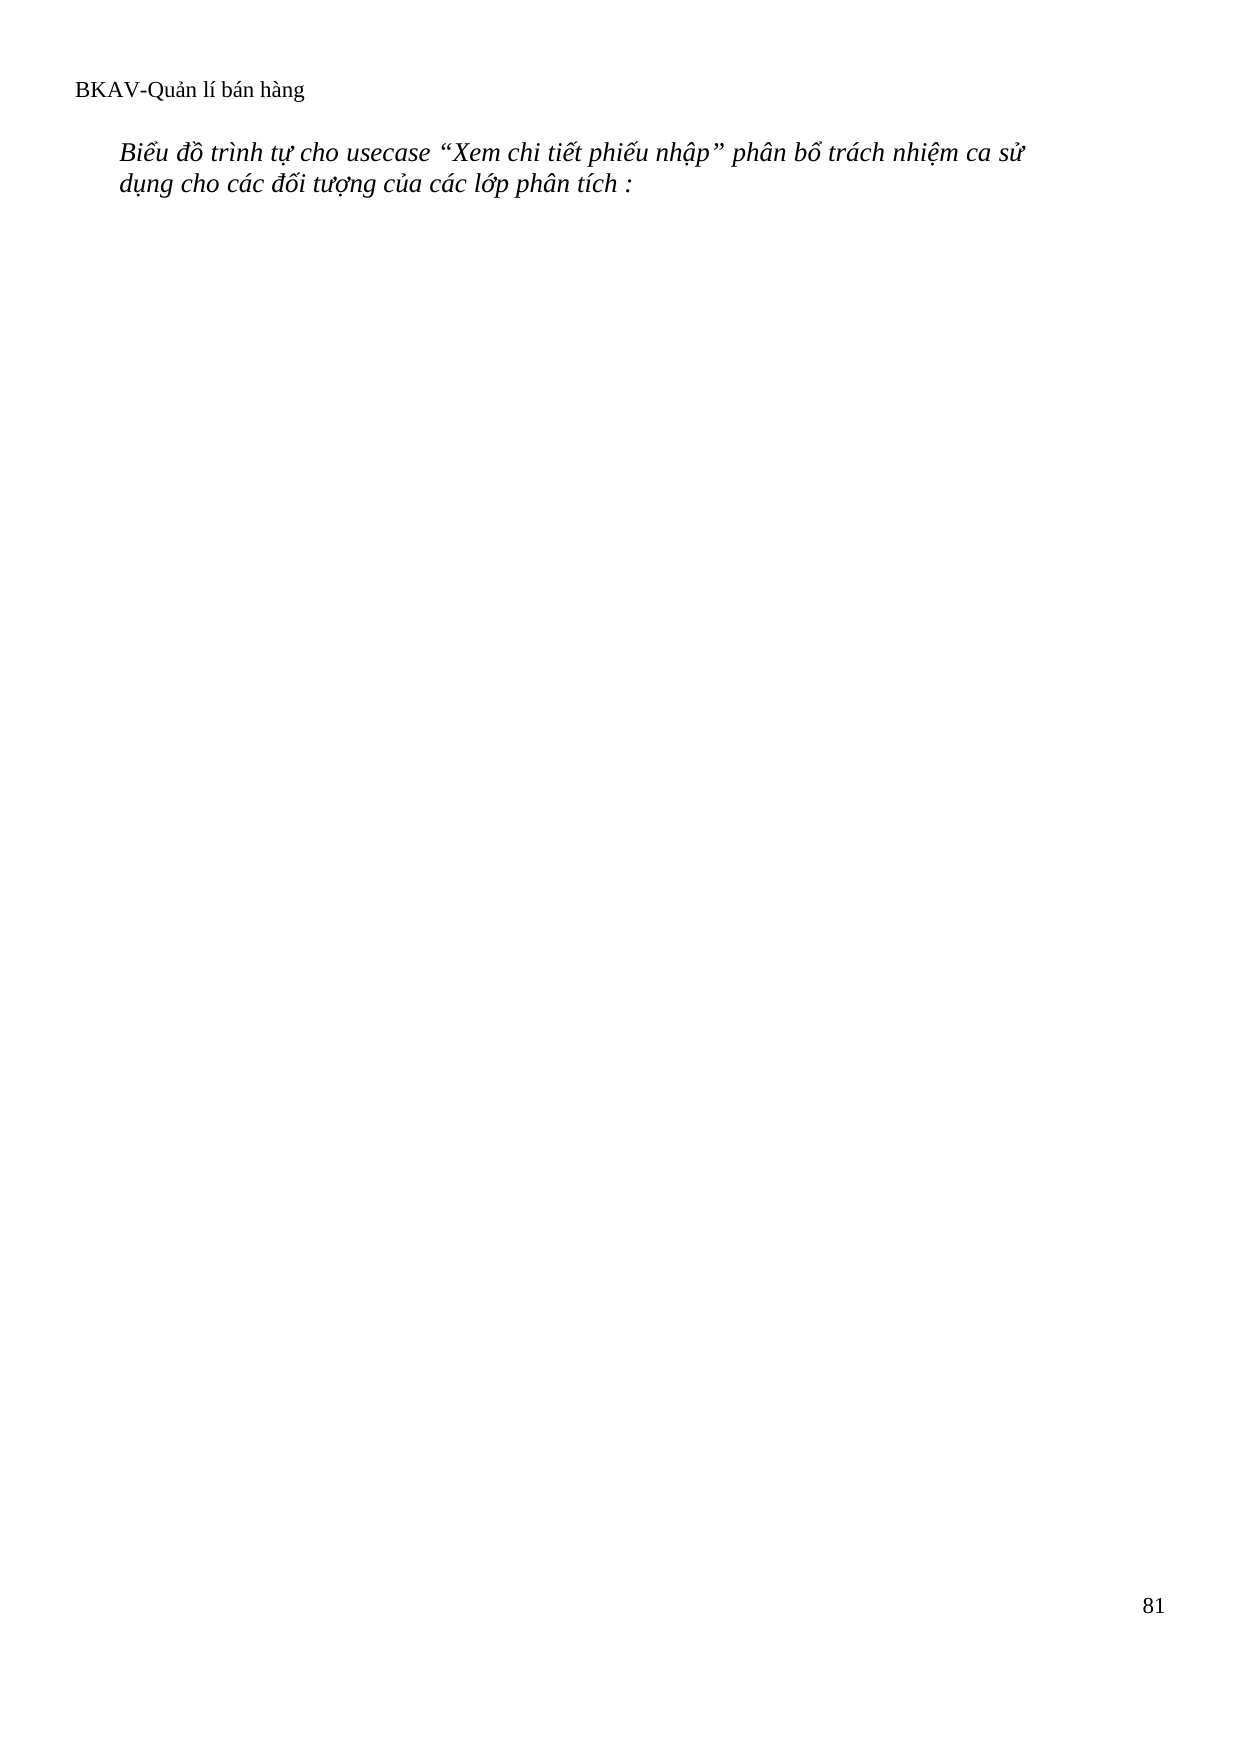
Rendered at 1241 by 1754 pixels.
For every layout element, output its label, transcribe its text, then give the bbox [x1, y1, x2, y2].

text Biểu đồ trình tự cho usecase “Xem chi tiết phiếu nhập” phân bổ trách nhiệm ca sử dụng cho các đối tượng của các lớp phân tích : [119, 136, 1070, 198]
